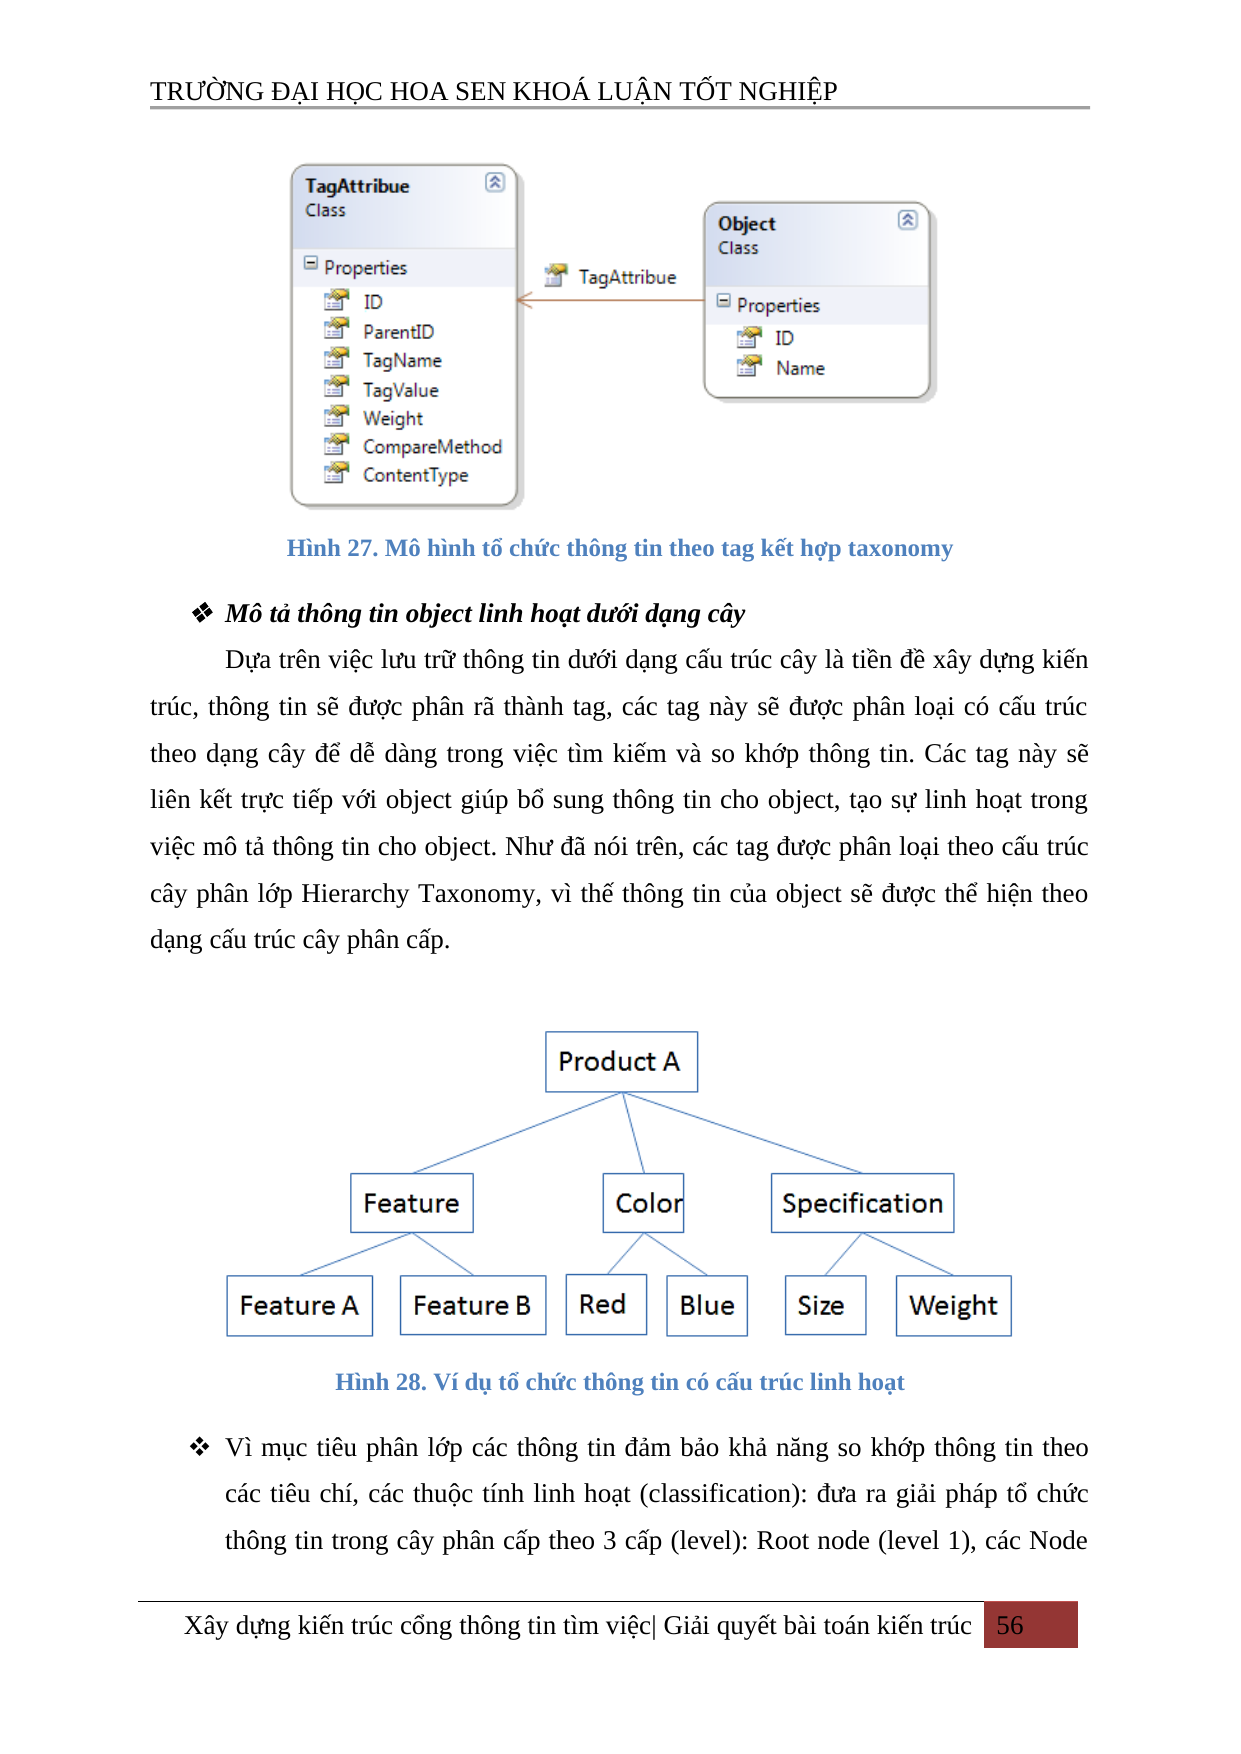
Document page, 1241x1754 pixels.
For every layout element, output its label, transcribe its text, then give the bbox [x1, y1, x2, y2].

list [187, 1431, 1090, 1555]
picture [219, 1016, 1021, 1352]
text Hình 28. Ví dụ tổ chức thông tin có cấu trúc linh hoạt [150, 1367, 1090, 1396]
text Dựa trên việc lưu trữ thông tin dưới dạng cấu trúc cây là tiền đề xây dựng kiến trúc, thông tin sẽ được phân rã thành tag, các tag này sẽ được phân loại có cấu trúc theo dạng cây để dễ dàng trong việc tìm kiếm và so khớp thông tin. Các tag này sẽ liên kết trực tiếp với object giúp bổ sung thông tin cho object, tạo sự linh hoạt trong việc mô tả thông tin cho object. Như đã nói trên, các tag được phân loại theo cấu trúc cây phân lớp Hierarchy Taxonomy, vì thế thông tin của object sẽ được thể hiện theo dạng cấu trúc cây phân cấp. [150, 643, 1090, 955]
picture [276, 150, 964, 518]
list Mô tả thông tin object linh hoạt dưới dạng cây [187, 597, 1090, 628]
text Hình 27. Mô hình tổ chức thông tin theo tag kết hợp taxonomy [150, 533, 1090, 561]
